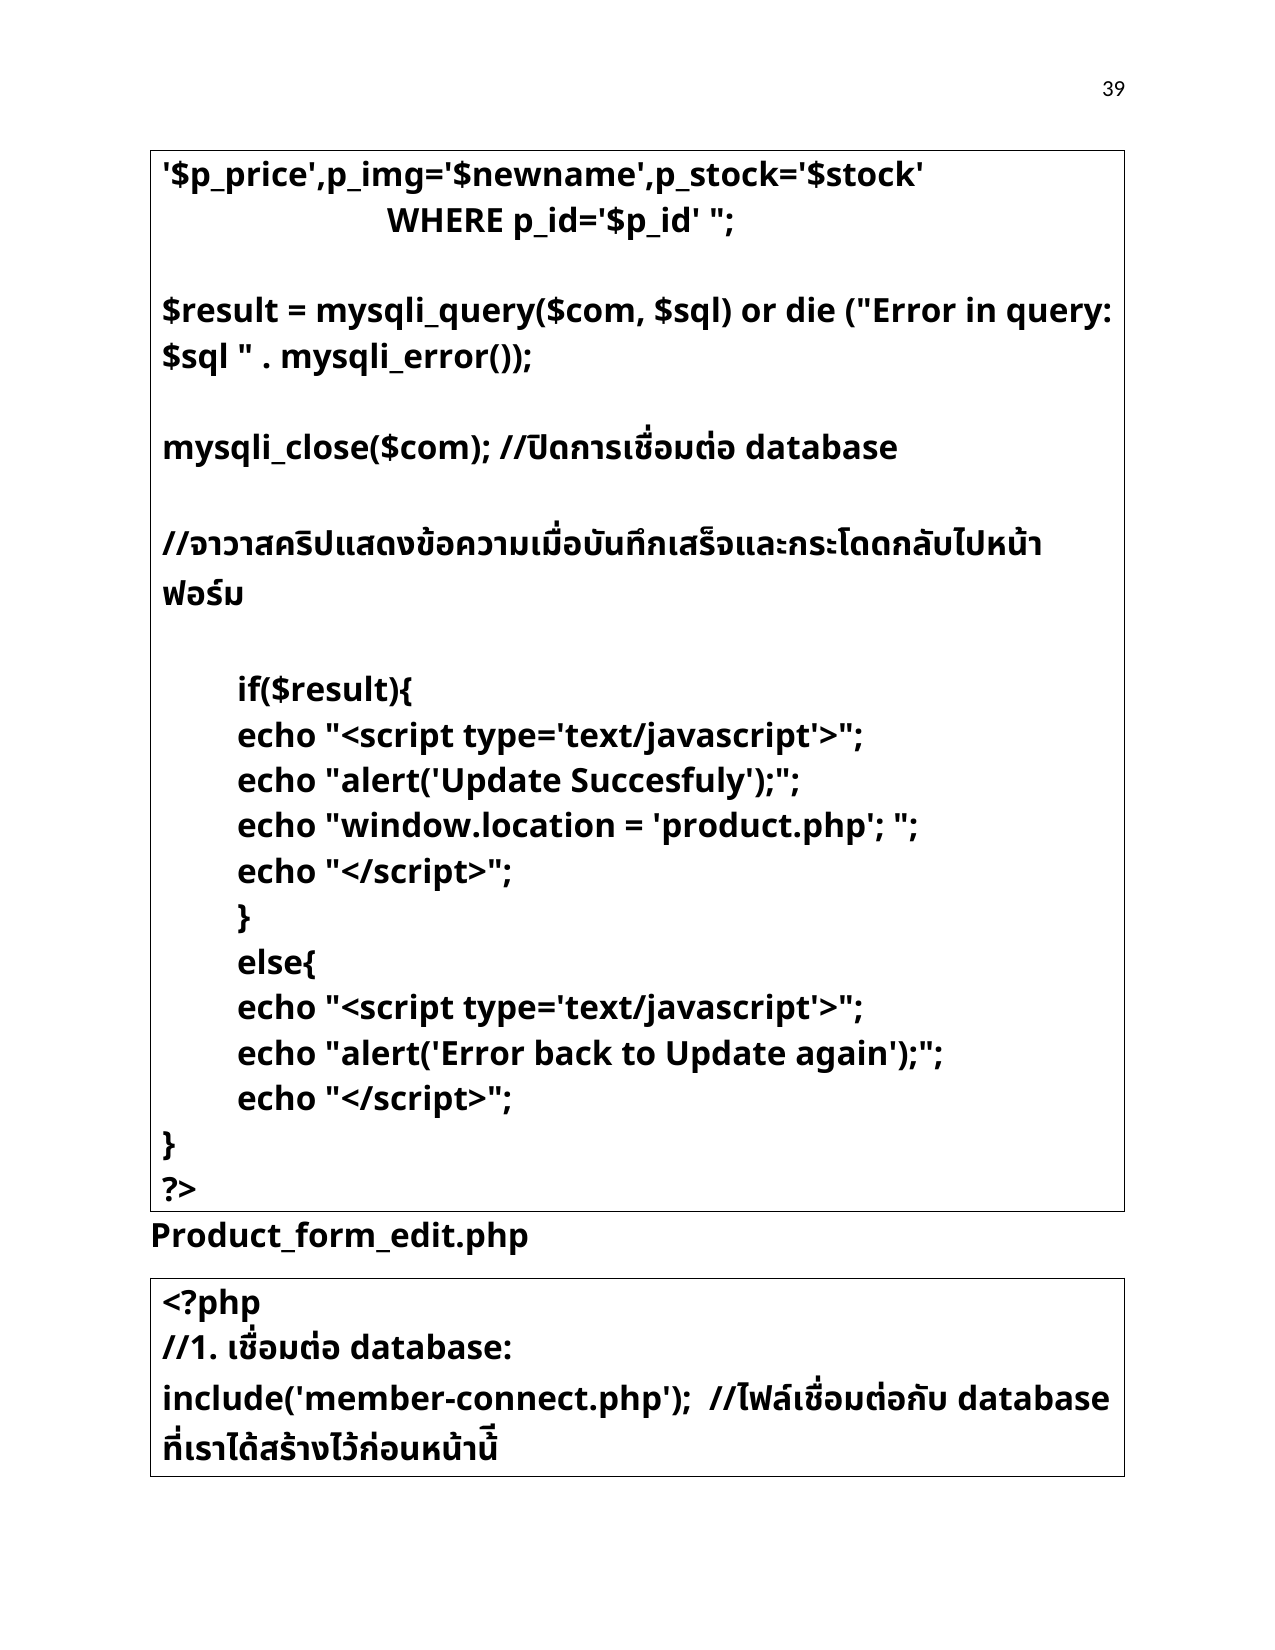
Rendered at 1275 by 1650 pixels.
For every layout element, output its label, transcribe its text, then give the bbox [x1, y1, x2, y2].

text Product_form_edit.php [150, 1212, 1125, 1257]
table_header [151, 1279, 1124, 1476]
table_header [151, 151, 1124, 1211]
